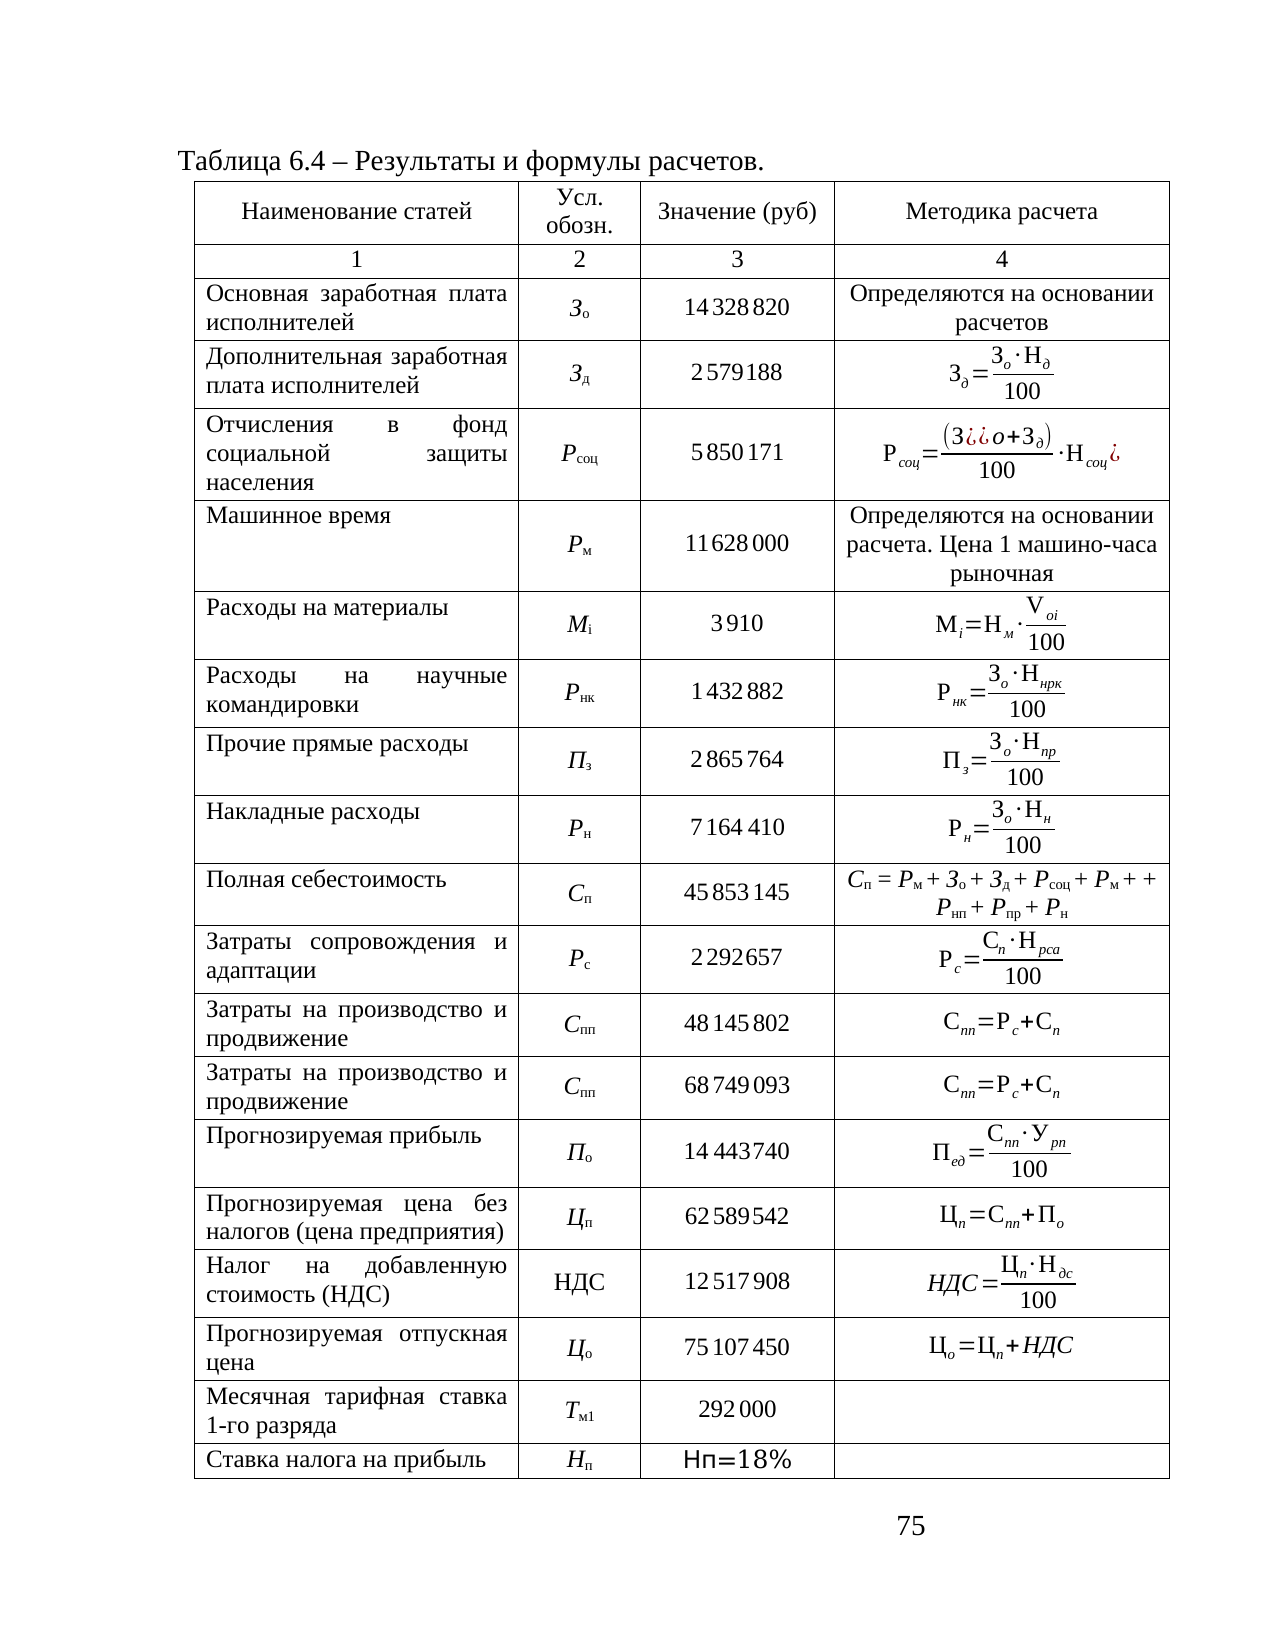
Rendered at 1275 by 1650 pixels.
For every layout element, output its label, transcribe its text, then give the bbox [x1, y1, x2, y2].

table_cell [835, 592, 1169, 659]
table_cell [835, 660, 1169, 727]
table_cell [641, 1120, 834, 1187]
table_cell Налог на добавленную стоимость (НДС) [195, 1250, 518, 1317]
table_cell Расходы на научные командировки [195, 660, 518, 727]
table_cell Сп [519, 864, 640, 925]
table_cell Дополнительная заработная плата исполнителей [195, 341, 518, 408]
table_cell Нп=18% [641, 1444, 834, 1478]
table_cell [835, 1318, 1169, 1380]
table_cell Машинное время [195, 501, 518, 591]
table_cell [835, 1120, 1169, 1187]
table_cell Зд [519, 341, 640, 408]
table_cell Спп [519, 994, 640, 1056]
table_cell [641, 1318, 834, 1380]
table_cell Зо [519, 279, 640, 340]
table_cell Затраты на производство и продвижение [195, 994, 518, 1056]
text Таблица 6.4 – Результаты и формулы расчетов. [177, 143, 1186, 177]
table_cell [641, 864, 834, 925]
table_cell [641, 501, 834, 591]
table_cell [641, 1381, 834, 1443]
table_cell Пз [519, 728, 640, 795]
table_cell [641, 728, 834, 795]
table_cell Рн [519, 796, 640, 863]
table_cell [835, 1057, 1169, 1119]
table_cell 3 [641, 245, 834, 277]
table_cell Прогнозируемая прибыль [195, 1120, 518, 1187]
table_cell [835, 1444, 1169, 1478]
table_cell Рс [519, 926, 640, 993]
table_cell [835, 1188, 1169, 1249]
table_cell Месячная тарифная ставка 1-го разряда [195, 1381, 518, 1443]
table_cell [835, 728, 1169, 795]
table_cell Рнк [519, 660, 640, 727]
table_cell [835, 341, 1169, 408]
table_cell [835, 926, 1169, 993]
table_cell 2 [519, 245, 640, 277]
table_cell Рсоц [519, 409, 640, 499]
table_cell Отчисления в фонд социальной защиты населения [195, 409, 518, 499]
table_header Методика расчета [835, 182, 1169, 243]
table_cell Затраты на производство и продвижение [195, 1057, 518, 1119]
table_cell [641, 796, 834, 863]
table_cell Прогнозируемая отпускная цена [195, 1318, 518, 1380]
table_cell Рм [519, 501, 640, 591]
table_cell [641, 1250, 834, 1317]
table_cell Определяются на основании расчетов [835, 279, 1169, 340]
table_cell Сп = Рм + Зо + Зд + Рсоц + Рм + + Рнп + Рпр + Рн [835, 864, 1169, 925]
table_header Усл. обозн. [519, 182, 640, 243]
table_cell Спп [519, 1057, 640, 1119]
table_header Наименование статей [195, 182, 518, 243]
table_cell НДС [519, 1250, 640, 1317]
table_cell [835, 1381, 1169, 1443]
table_cell Определяются на основании расчета. Цена 1 машино-часа рыночная [835, 501, 1169, 591]
table_header Значение (руб) [641, 182, 834, 243]
table_cell [641, 660, 834, 727]
table_cell Цп [519, 1188, 640, 1249]
table_cell [835, 796, 1169, 863]
table_cell [641, 341, 834, 408]
table_cell Цо [519, 1318, 640, 1380]
table_cell [641, 1057, 834, 1119]
table_cell 1 [195, 245, 518, 277]
table_cell [641, 279, 834, 340]
table_cell [835, 994, 1169, 1056]
table_cell Нп [519, 1444, 640, 1478]
table_cell По [519, 1120, 640, 1187]
table_cell Mi [519, 592, 640, 659]
table_cell Полная себестоимость [195, 864, 518, 925]
table_cell Прогнозируемая цена без налогов (цена предприятия) [195, 1188, 518, 1249]
table_cell [641, 409, 834, 499]
table_cell [835, 409, 1169, 499]
table_cell Тм1 [519, 1381, 640, 1443]
table_cell Прочие прямые расходы [195, 728, 518, 795]
table_cell Накладные расходы [195, 796, 518, 863]
table_cell Расходы на материалы [195, 592, 518, 659]
table_cell [641, 994, 834, 1056]
table_cell [835, 1250, 1169, 1317]
table_cell 4 [835, 245, 1169, 277]
table_cell [641, 926, 834, 993]
table_cell [641, 592, 834, 659]
table_cell [641, 1188, 834, 1249]
table_cell Основная заработная плата исполнителей [195, 279, 518, 340]
table_cell Затраты сопровождения и адаптации [195, 926, 518, 993]
table_cell Ставка налога на прибыль [195, 1444, 518, 1478]
